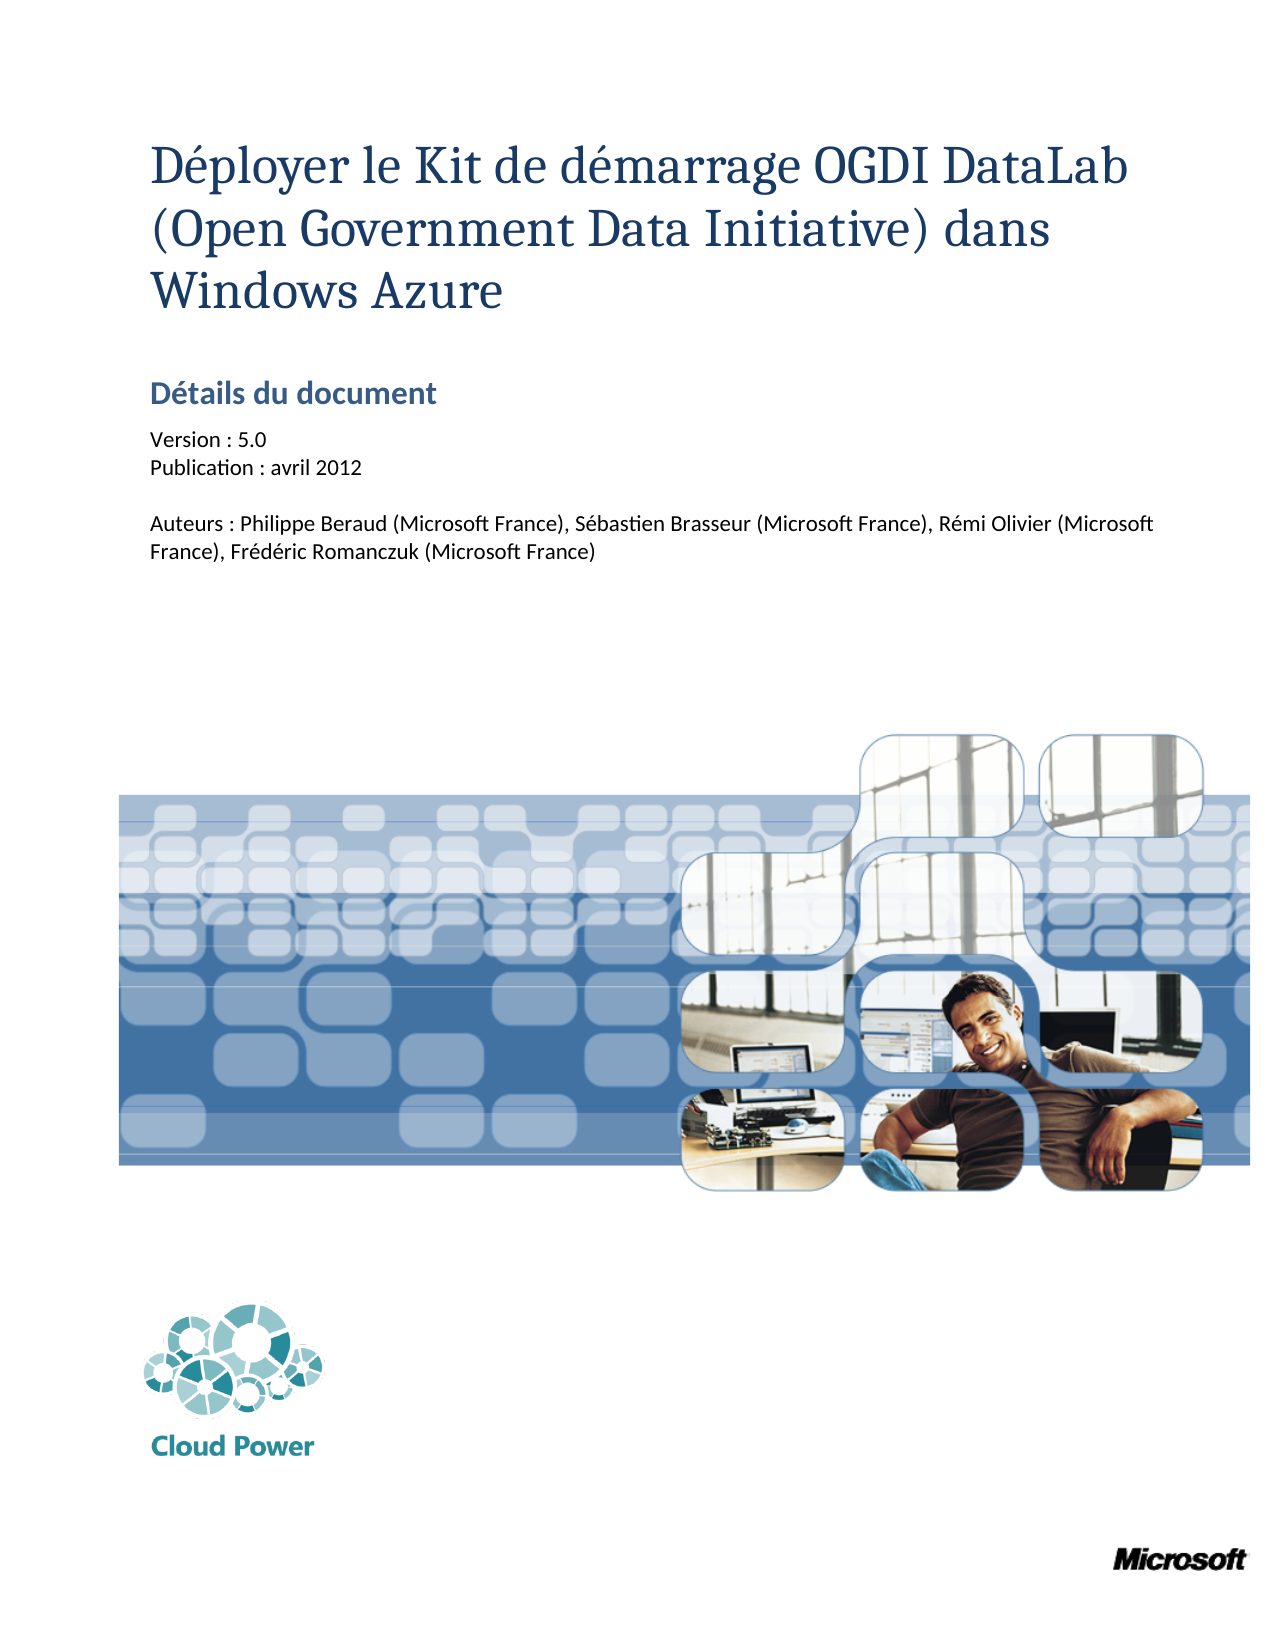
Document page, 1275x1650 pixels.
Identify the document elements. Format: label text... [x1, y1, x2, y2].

text Publication : avril 2012 [150, 453, 1155, 481]
text Version : 5.0 [150, 425, 1155, 453]
text Auteurs : Philippe Beraud (Microsoft France), Sébastien Brasseur (Microsoft France), Rémi Olivier (Microsoft France), Frédéric Romanczuk (Microsoft France) [150, 509, 1155, 565]
subtitle Détails du document [150, 372, 1155, 413]
picture [118, 728, 1250, 1577]
